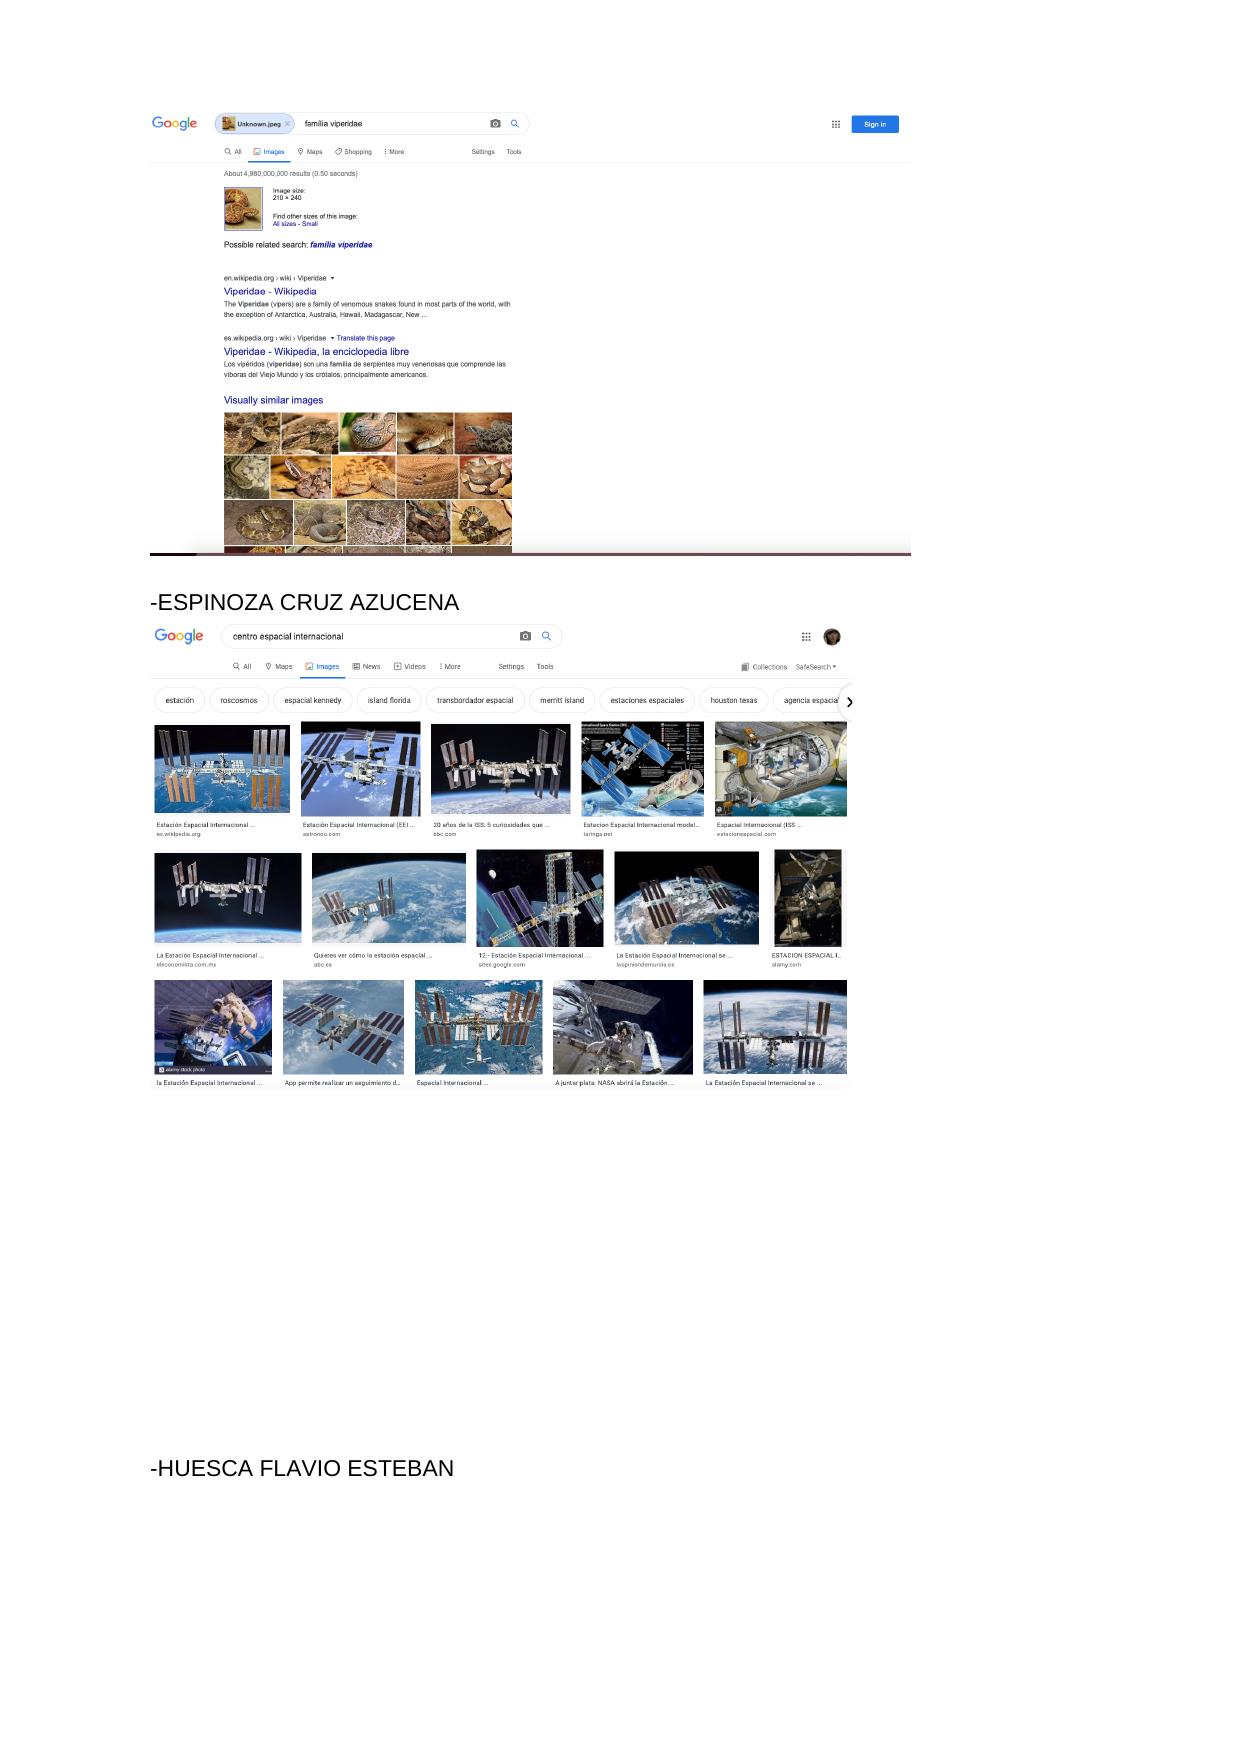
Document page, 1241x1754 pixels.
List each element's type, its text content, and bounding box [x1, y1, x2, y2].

text -HUESCA FLAVIO ESTEBAN [150, 1455, 1094, 1481]
picture [150, 619, 853, 1089]
text -ESPINOZA CRUZ AZUCENA [150, 589, 1094, 616]
picture [150, 105, 911, 556]
